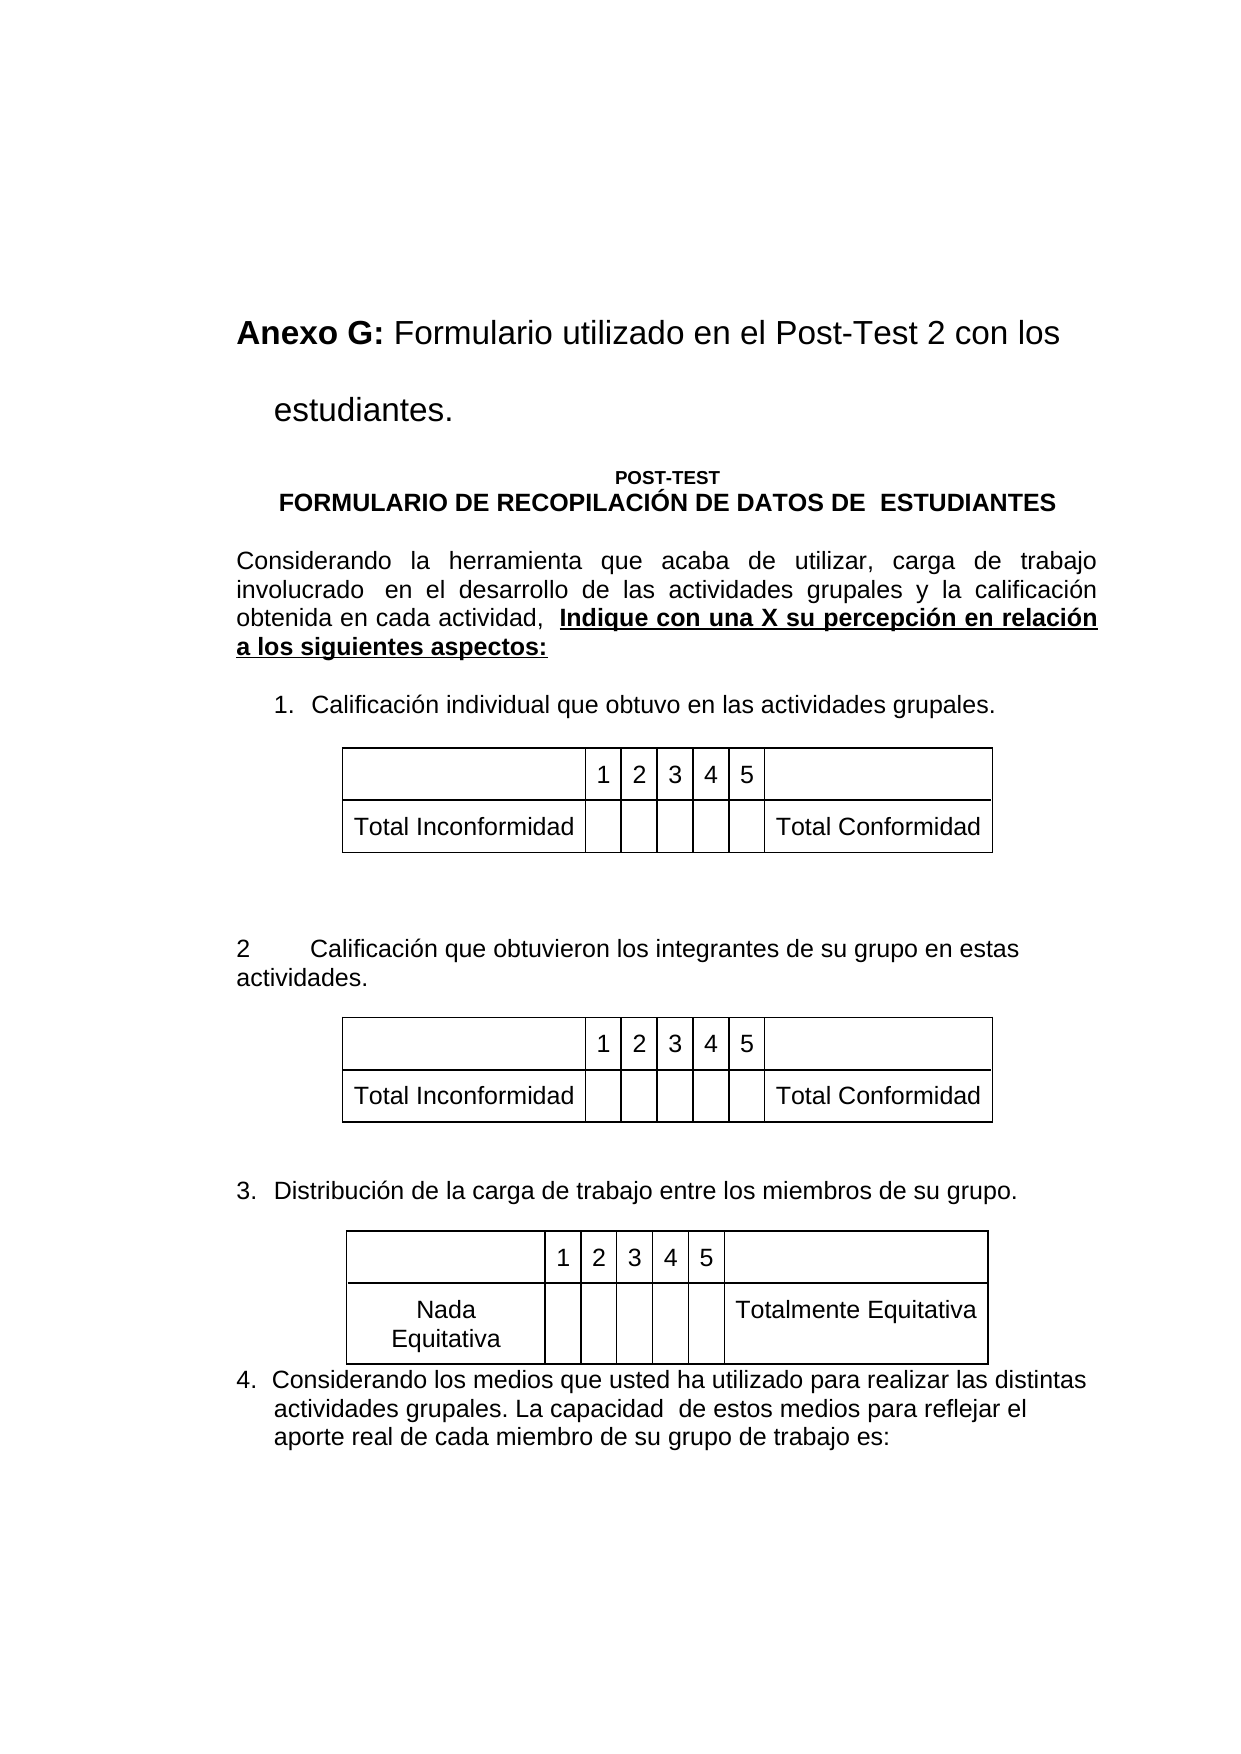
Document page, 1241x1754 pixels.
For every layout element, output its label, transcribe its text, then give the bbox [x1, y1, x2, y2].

table_cell [653, 1284, 688, 1363]
table_header 1 [586, 1018, 620, 1069]
text POST-TEST [236, 467, 1098, 488]
table_header 5 [730, 749, 764, 799]
table_header [347, 1232, 544, 1282]
table_cell [694, 801, 728, 852]
table_header 1 [546, 1232, 580, 1282]
table_cell Nada Equitativa [347, 1283, 544, 1363]
table_header 3 [658, 1018, 692, 1069]
table_cell Totalmente Equitativa [725, 1284, 987, 1363]
text 3. Distribución de la carga de trabajo entre los miembros de su grupo. [236, 1176, 1098, 1205]
table_header 5 [689, 1232, 724, 1282]
table_cell [586, 801, 620, 852]
table_cell [694, 1071, 728, 1121]
table_cell [617, 1284, 652, 1363]
table_cell [658, 1071, 692, 1121]
text 2 Calificación que obtuvieron los integrantes de su grupo en estas actividades. [236, 934, 1098, 992]
table_header [343, 1018, 585, 1069]
table_header 4 [694, 1018, 728, 1069]
list Calificación individual que obtuvo en las actividades grupales. [274, 690, 1098, 718]
table_header 2 [582, 1232, 616, 1282]
table_cell [582, 1284, 616, 1363]
table_cell [658, 801, 692, 852]
text 4. Considerando los medios que usted ha utilizado para realizar las distintas actividades grupales. La capacidad de estos medios para reflejar el aporte real de cada miembro de su grupo de trabajo es: [236, 1365, 1098, 1451]
table_cell [546, 1284, 580, 1363]
table_cell Total Conformidad [765, 1069, 992, 1121]
text Considerando la herramienta que acaba de utilizar, carga de trabajo involucrado en el desarrollo de las actividades grupales y la calificación obtenida en cada actividad, Indique con una X su percepción en relación a los siguientes aspectos: [236, 546, 1098, 661]
table_header [765, 749, 992, 799]
table_header 4 [653, 1232, 688, 1282]
table_header 4 [694, 749, 728, 799]
table_header 3 [617, 1232, 652, 1282]
table_header 2 [622, 749, 656, 799]
table_header [765, 1018, 992, 1069]
table_header [343, 749, 585, 799]
table_cell Total Inconformidad [343, 1071, 585, 1121]
table_header 3 [658, 749, 692, 799]
table_cell [622, 1071, 656, 1121]
table_header [725, 1232, 987, 1282]
table_cell Total Inconformidad [343, 801, 585, 852]
table_cell [586, 1071, 620, 1121]
table_cell [730, 1071, 764, 1121]
table_header 2 [622, 1018, 656, 1069]
table_header 1 [586, 749, 620, 799]
list Anexo G: Formulario utilizado en el Post-Test 2 con los estudiantes. [236, 313, 1098, 428]
table_cell [730, 801, 764, 852]
table_header 5 [730, 1018, 764, 1069]
table_cell [622, 801, 656, 852]
text FORMULARIO DE RECOPILACIÓN DE DATOS DE ESTUDIANTES [236, 488, 1098, 517]
table_cell [689, 1284, 724, 1363]
table_cell Total Conformidad [765, 799, 992, 852]
